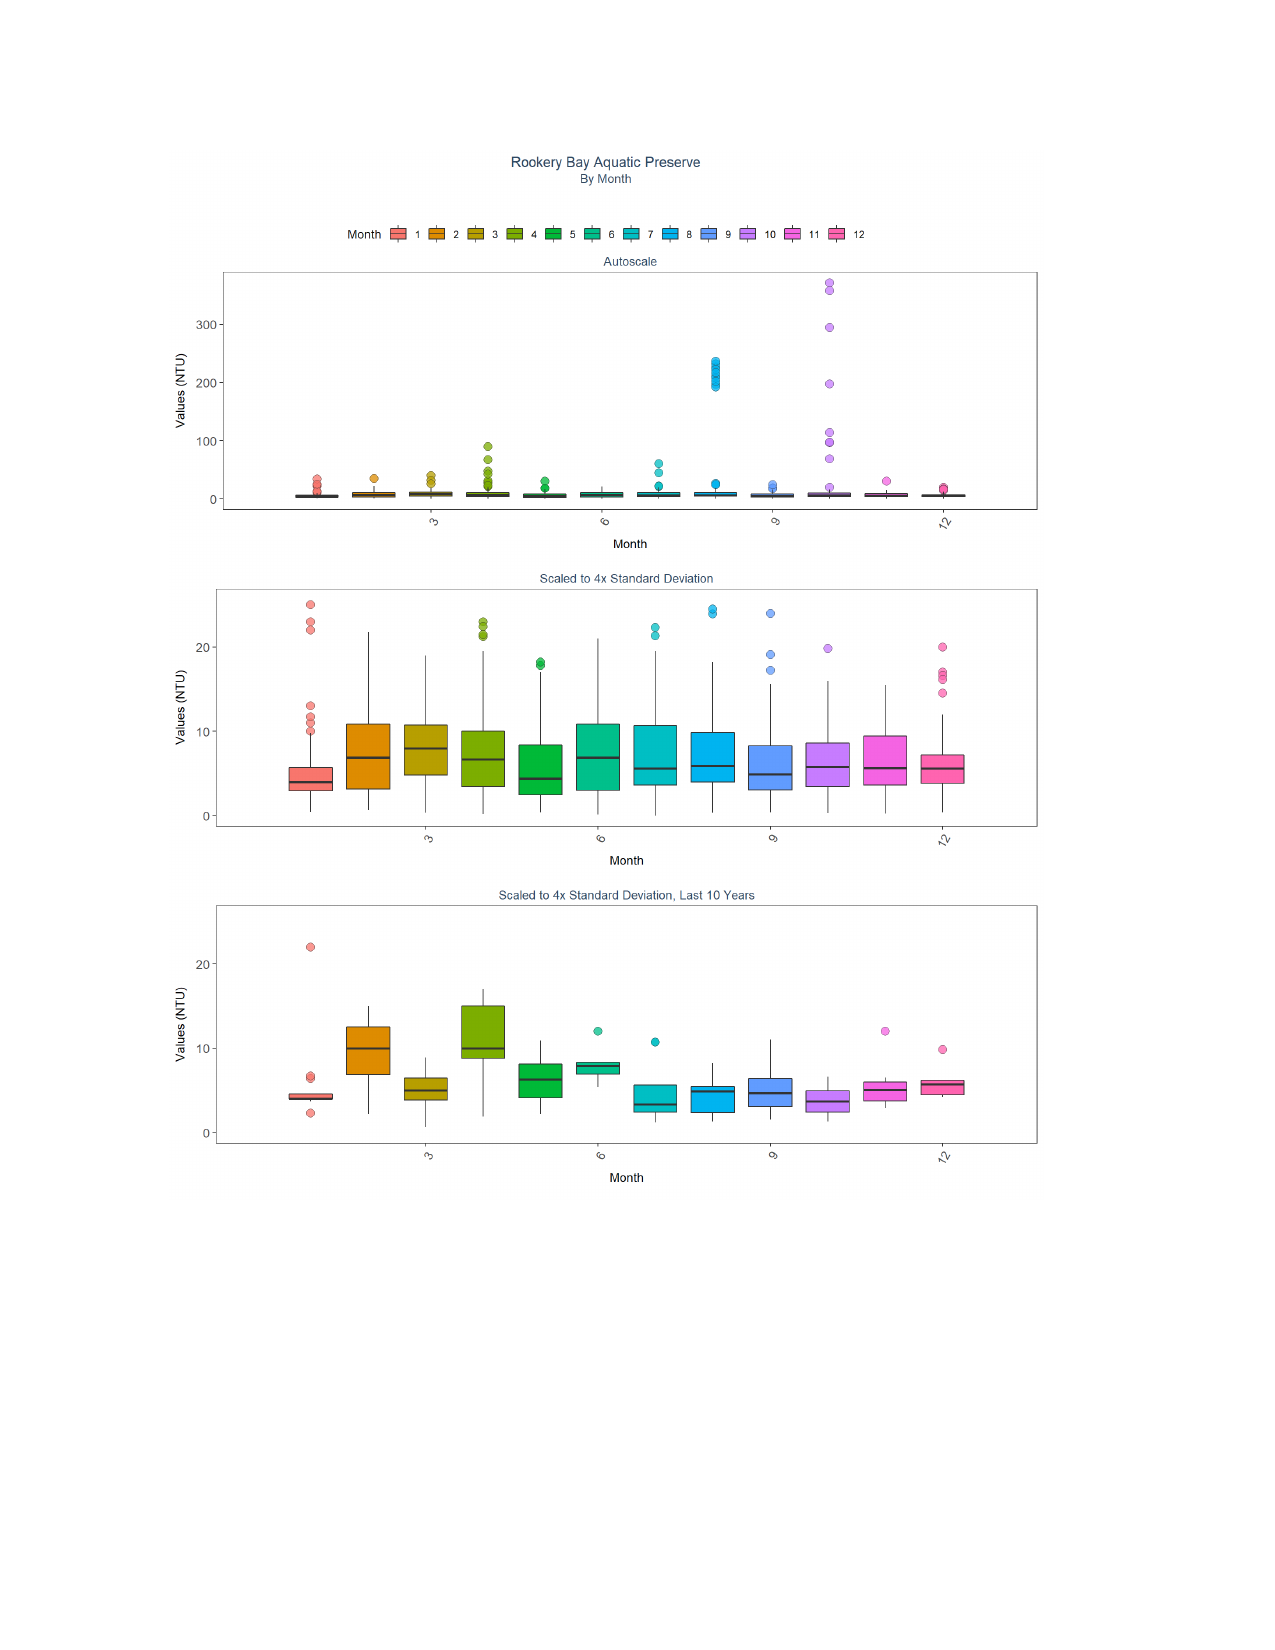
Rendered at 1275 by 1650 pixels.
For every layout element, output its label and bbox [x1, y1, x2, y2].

picture [168, 150, 1044, 1200]
